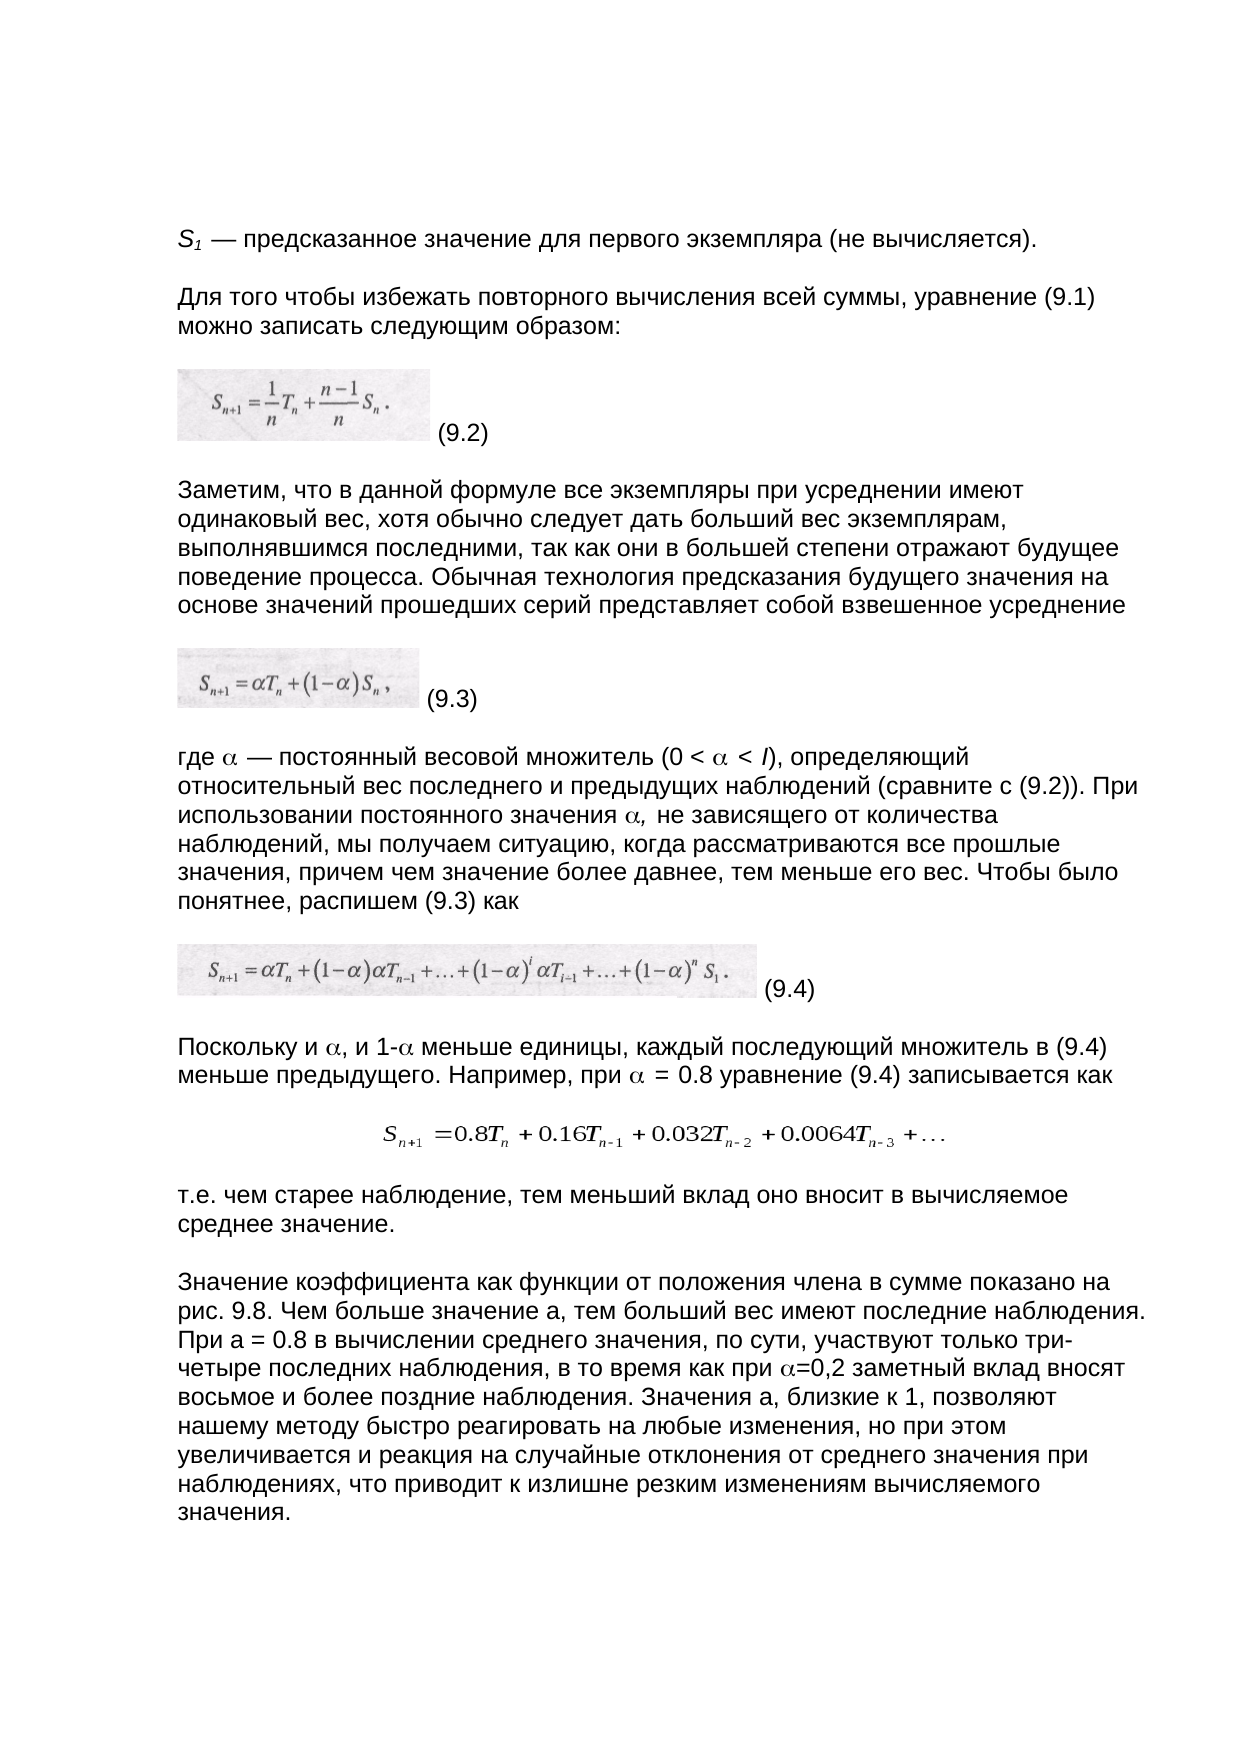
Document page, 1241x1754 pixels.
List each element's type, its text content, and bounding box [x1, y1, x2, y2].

text Для того чтобы избежать повторного вычисления всей суммы, уравнение (9.1) можно записать следующим образом: [177, 282, 1152, 340]
text Значение коэффициента как функции от положения члена в сумме показано на рис. 9.8. Чем больше значение а, тем больший вес имеют последние наблюдения. При a = 0.8 в вычислении среднего значения, по сути, участвуют только три-четыре последних наблюдения, в то время как при =0,2 заметный вклад вносят восьмое и более поздние наблюдения. Значения а, близкие к 1, позволяют нашему методу быстро реагировать на любые изменения, но при этом увеличивается и реакция на случайные отклонения от среднего значения при наблюдениях, что приводит к излишне резким изменениям вычисляемого значения. [177, 1267, 1152, 1526]
text Заметим, что в данной формуле все экземпляры при усреднении имеют одинаковый вес, хотя обычно следует дать больший вес экземплярам, выполнявшимся последними, так как они в большей степени отражают будущее поведение процесса. Обычная технология предсказания будущего значения на основе значений прошедших серий представляет собой взвешенное усреднение [177, 475, 1152, 619]
picture [177, 369, 431, 441]
picture [378, 1118, 951, 1152]
picture [177, 648, 420, 708]
picture [177, 944, 757, 998]
text (9.3) [177, 648, 1152, 713]
text т.е. чем старее наблюдение, тем меньший вклад оно вносит в вычисляемое среднее значение. [177, 1181, 1152, 1238]
text Поскольку и , и 1- меньше единицы, каждый последующий множитель в (9.4) меньше предыдущего. Например, при = 0.8 уравнение (9.4) записывается как [177, 1032, 1152, 1089]
text где — постоянный весовой множитель (0 < < I), определяющий относительный вес последнего и предыдущих наблюдений (сравните с (9.2)). При использовании постоянного значения , не зависящего от количества наблюдений, мы получаем ситуацию, когда рассматриваются все прошлые значения, причем чем значение более давнее, тем меньше его вес. Чтобы было понятнее, распишем (9.3) как [177, 742, 1152, 915]
text S1 — предсказанное значение для первого экземпляра (не вычисляется). [177, 224, 1152, 253]
text (9.2) [177, 369, 1152, 446]
